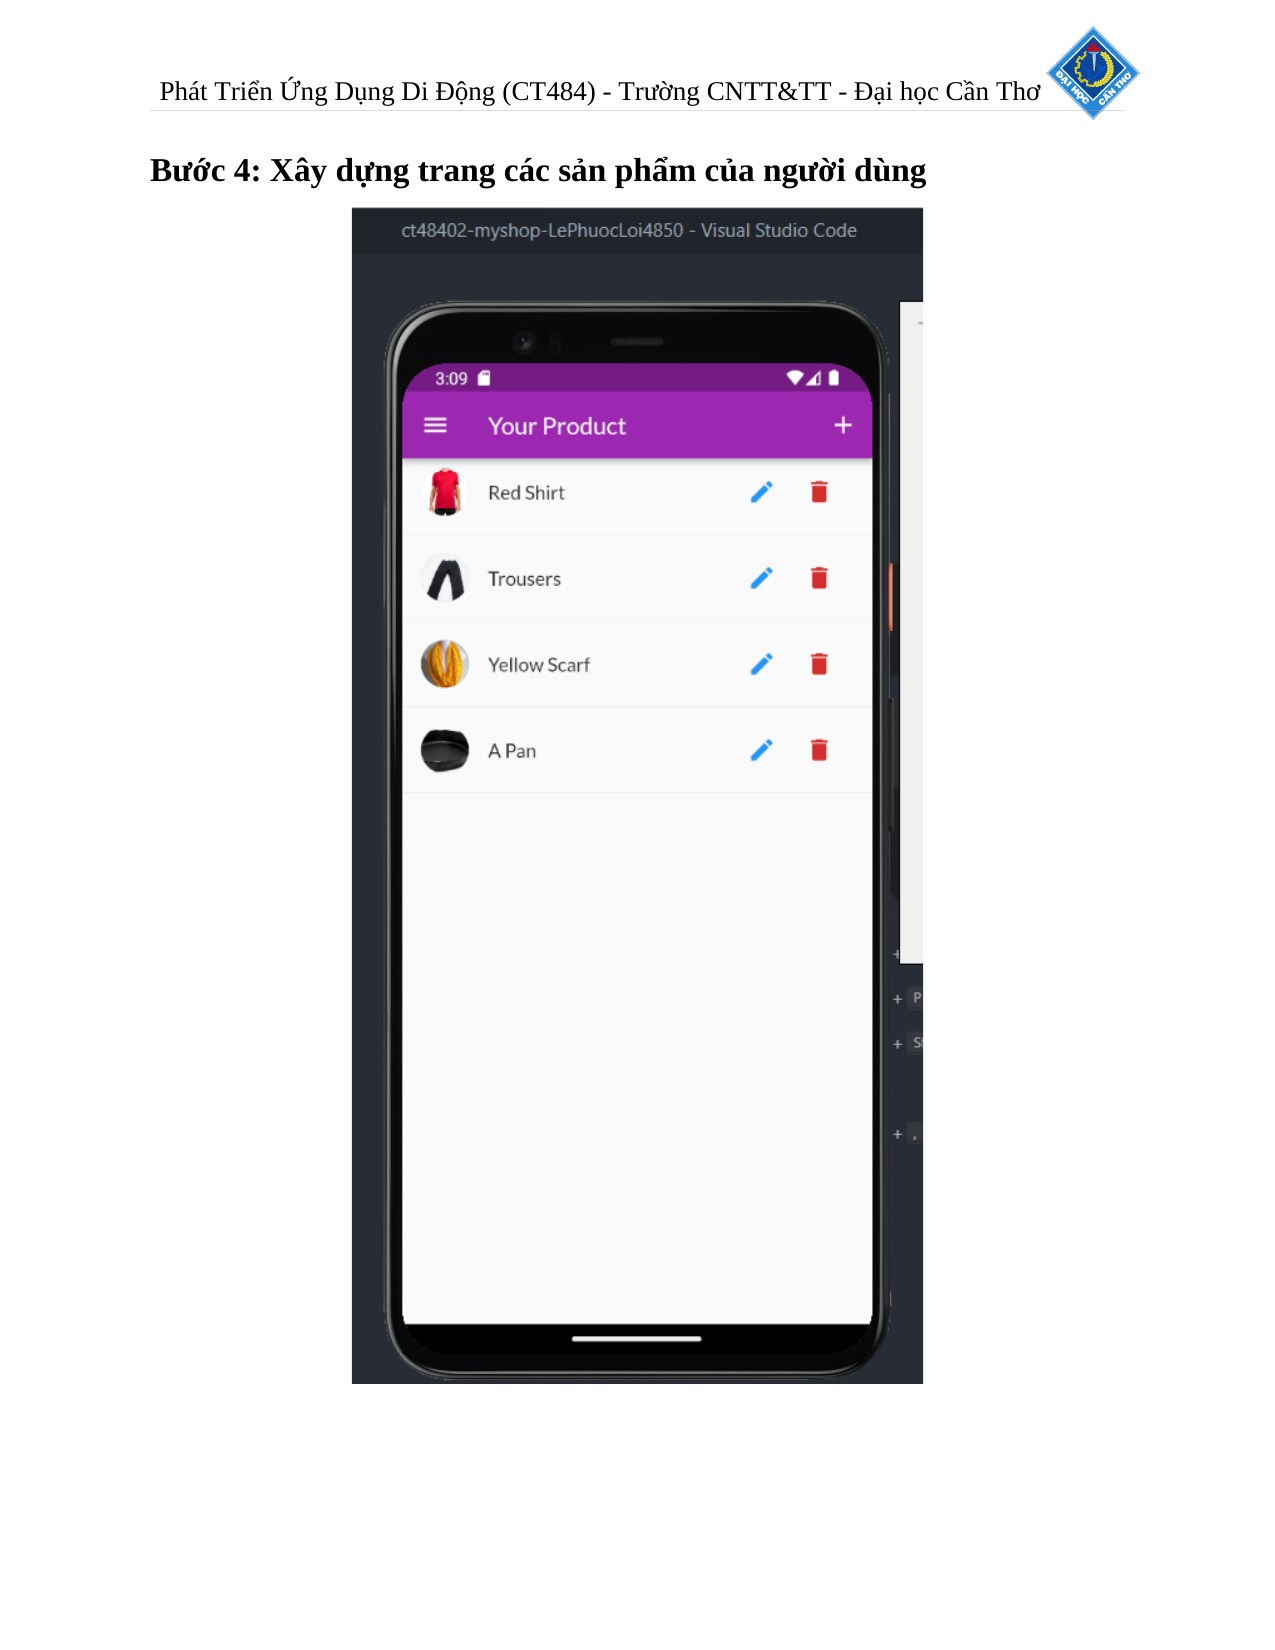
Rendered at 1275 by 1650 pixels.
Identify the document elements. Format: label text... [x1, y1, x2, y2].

picture [351, 207, 924, 1384]
picture [1045, 25, 1141, 121]
text Bước 4: Xây dựng trang các sản phẩm của người dùng [150, 150, 1125, 188]
